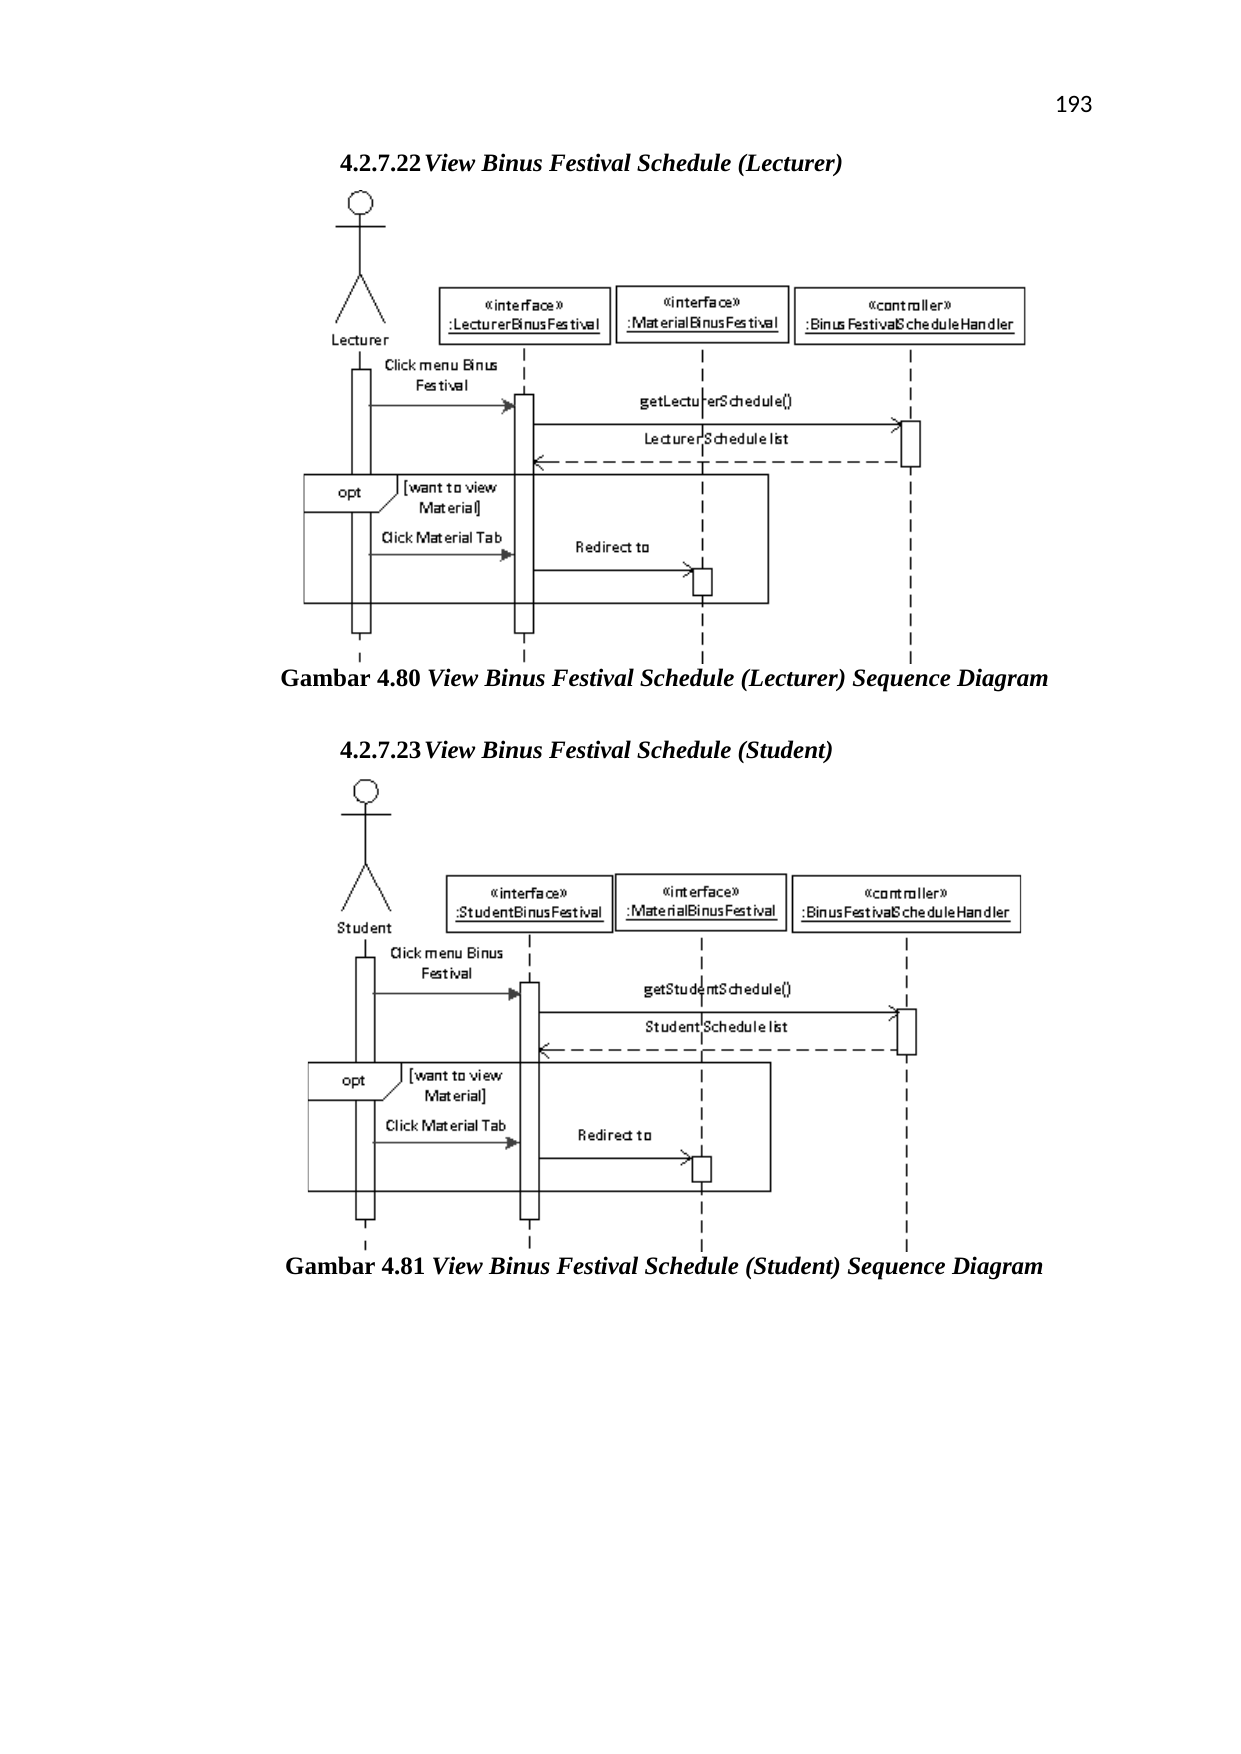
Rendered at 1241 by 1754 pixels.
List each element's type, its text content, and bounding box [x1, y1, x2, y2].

picture [303, 190, 1026, 664]
picture [307, 778, 1022, 1252]
text View Binus Festival Schedule (Student) [340, 735, 1092, 764]
text View Binus Festival Schedule (Lecturer) [340, 148, 1092, 176]
